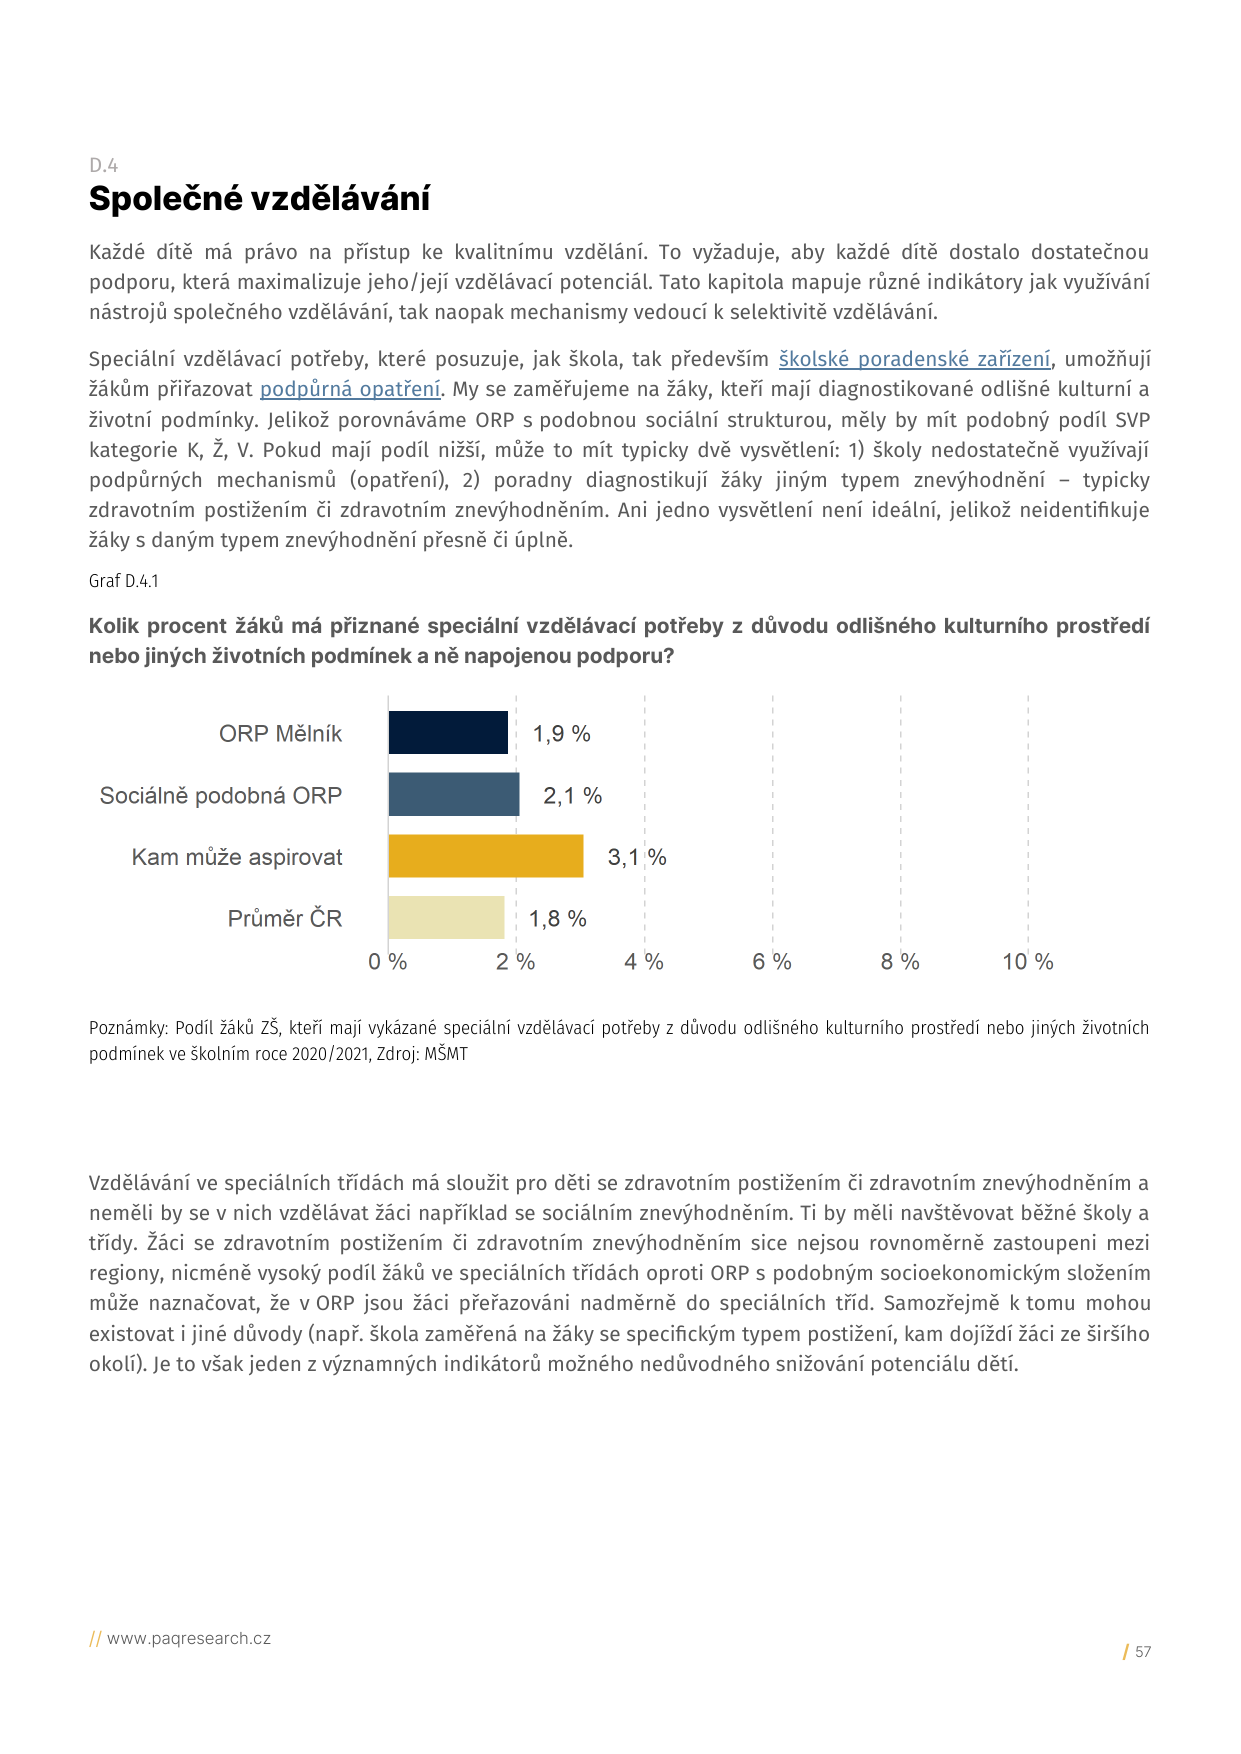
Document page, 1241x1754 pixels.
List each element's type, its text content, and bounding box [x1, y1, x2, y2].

text Každé dítě má právo na přístup ke kvalitnímu vzdělání. To vyžaduje, aby každé dítě dostalo dostatečnou podporu, která maximalizuje jeho/její vzdělávací potenciál. Tato kapitola mapuje různé indikátory jak využívání nástrojů společného vzdělávání, tak naopak mechanismy vedoucí k selektivitě vzdělávání. [89, 235, 1152, 325]
picture [88, 668, 1139, 1001]
text Graf D.4.1 [89, 570, 1152, 593]
text Vzdělávání ve speciálních třídách má sloužit pro děti se zdravotním postižením či zdravotním znevýhodněním a neměli by se v nich vzdělávat žáci například se sociálním znevýhodněním. Ti by měli navštěvovat běžné školy a třídy. Žáci se zdravotním postižením či zdravotním znevýhodněním sice nejsou rovnoměrně zastoupeni mezi regiony, nicméně vysoký podíl žáků ve speciálních třídách oproti ORP s podobným socioekonomickým složením může naznačovat, že v ORP jsou žáci přeřazováni nadměrně do speciálních tříd. Samozřejmě k tomu mohou existovat i jiné důvody (např. škola zaměřená na žáky se specifickým typem postižení, kam dojíždí žáci ze širšího okolí). Je to však jeden z významných indikátorů možného nedůvodného snižování potenciálu dětí. [89, 1165, 1152, 1377]
subtitle Společné vzdělávání [89, 178, 1152, 218]
text D.4 [89, 148, 1152, 178]
text Speciální vzdělávací potřeby, které posuzuje, jak škola, tak především školské poradenské zařízení, umožňují žákům přiřazovat podpůrná opatření. My se zaměřujeme na žáky, kteří mají diagnostikované odlišné kulturní a životní podmínky. Jelikož porovnáváme ORP s podobnou sociální strukturou, měly by mít podobný podíl SVP kategorie K, Ž, V. Pokud mají podíl nižší, může to mít typicky dvě vysvětlení: 1) školy nedostatečně využívají podpůrných mechanismů (opatření), 2) poradny diagnostikují žáky jiným typem znevýhodnění – typicky zdravotním postižením či zdravotním znevýhodněním. Ani jedno vysvětlení není ideální, jelikož neidentifikuje žáky s daným typem znevýhodnění přesně či úplně. [89, 342, 1152, 553]
text Kolik procent žáků má přiznané speciální vzdělávací potřeby z důvodu odlišného kulturního prostředí nebo jiných životních podmínek a ně napojenou podporu? [89, 608, 1152, 669]
text Poznámky: Podíl žáků ZŠ, kteří mají vykázané speciální vzdělávací potřeby z důvodu odlišného kulturního prostředí nebo jiných životních podmínek ve školním roce 2020/2021, Zdroj: MŠMT [89, 1017, 1152, 1065]
